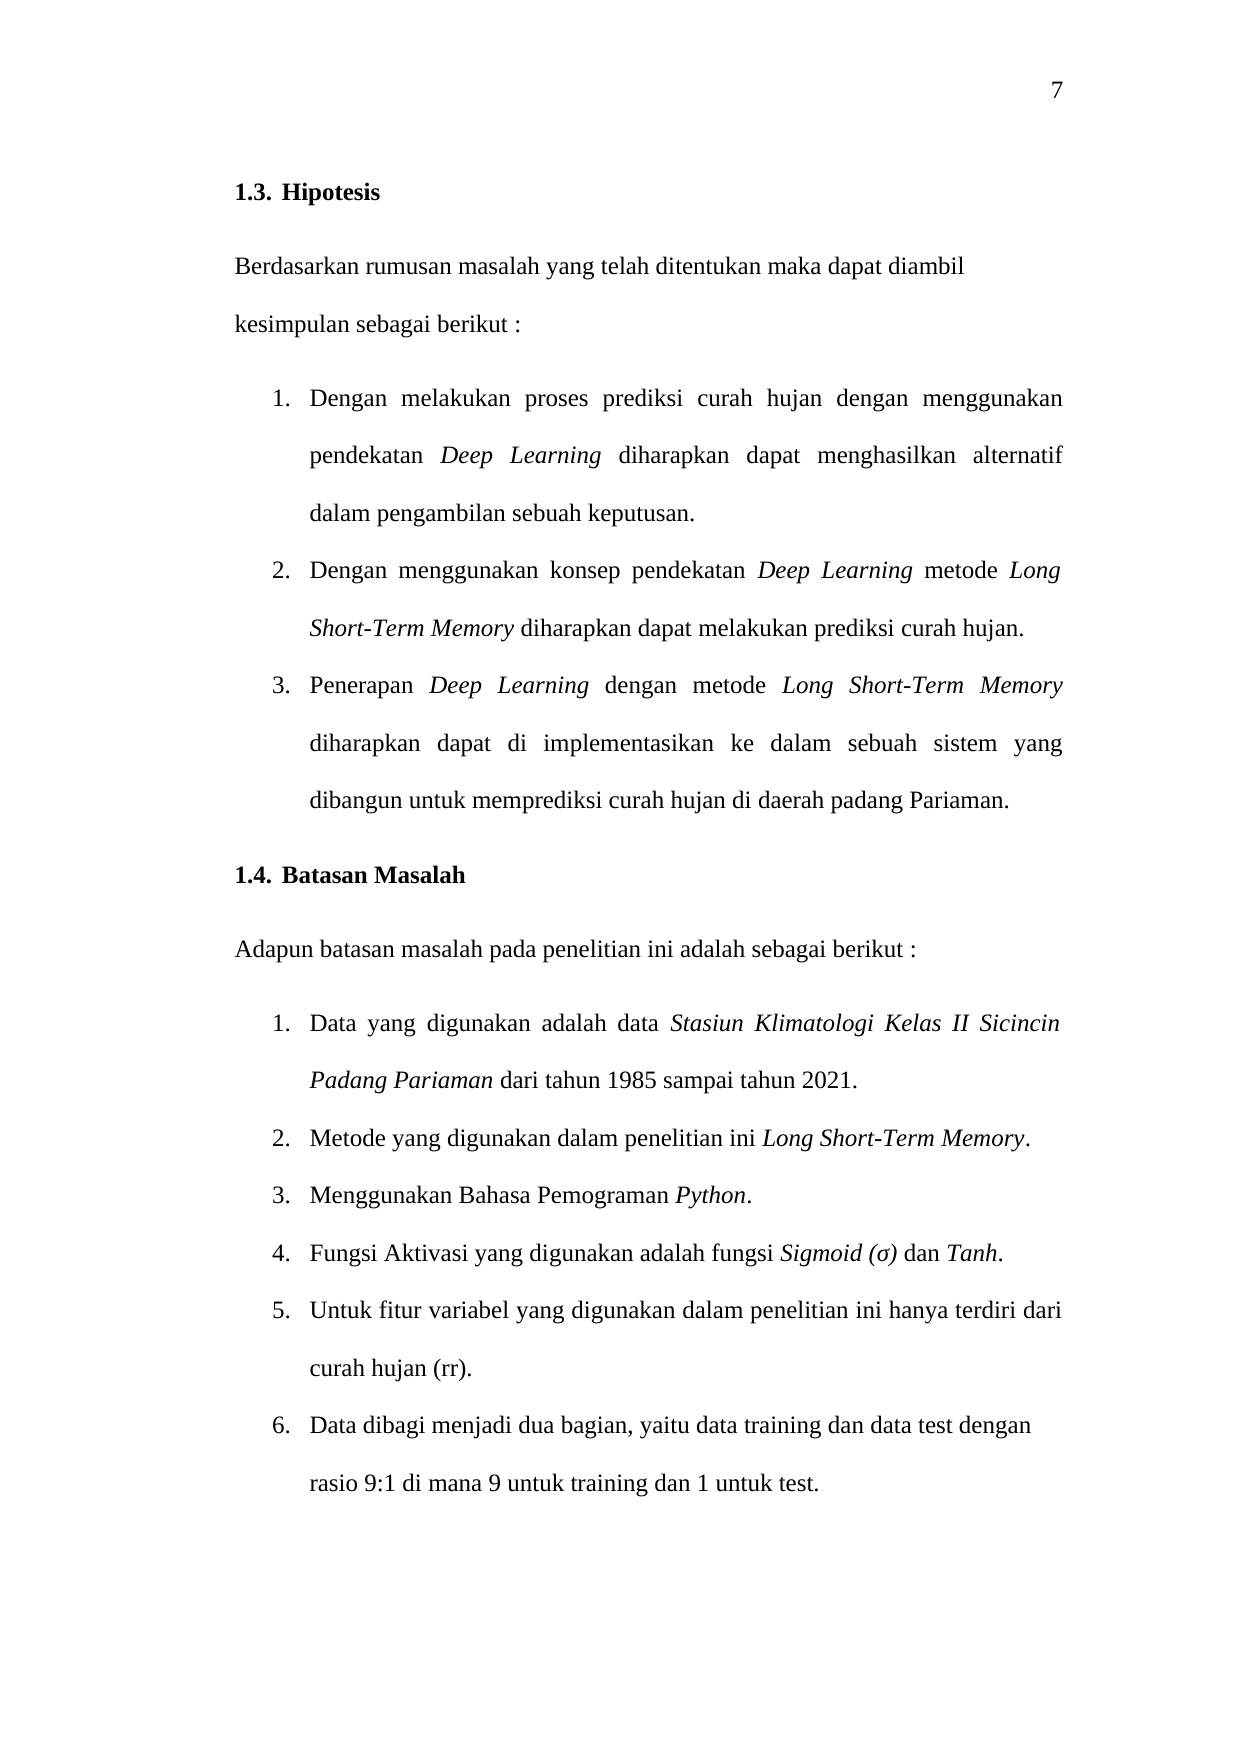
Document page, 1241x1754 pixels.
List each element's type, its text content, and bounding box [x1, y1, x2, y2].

list Dengan melakukan proses prediksi curah hujan dengan menggunakan pendekatan Deep Learning diharapkan dapat menghasilkan alternatif dalam pengambilan sebuah keputusan. [272, 383, 1063, 527]
list Fungsi Aktivasi yang digunakan adalah fungsi Sigmoid (σ) dan Tanh. [272, 1238, 1063, 1267]
list Data dibagi menjadi dua bagian, yaitu data training dan data test dengan rasio 9:1 di mana 9 untuk training dan 1 untuk test. [272, 1411, 1063, 1497]
list Metode yang digunakan dalam penelitian ini Long Short-Term Memory. [272, 1123, 1063, 1152]
text Berdasarkan rumusan masalah yang telah ditentukan maka dapat diambil kesimpulan sebagai berikut : [234, 251, 1063, 338]
list Data yang digunakan adalah data Stasiun Klimatologi Kelas II Sicincin Padang Pariaman dari tahun 1985 sampai tahun 2021. [272, 1008, 1063, 1094]
subtitle Batasan Masalah [234, 860, 1063, 888]
list Dengan menggunakan konsep pendekatan Deep Learning metode Long Short-Term Memory diharapkan dapat melakukan prediksi curah hujan. [272, 556, 1063, 642]
list Untuk fitur variabel yang digunakan dalam penelitian ini hanya terdiri dari curah hujan (rr). [272, 1296, 1063, 1382]
list Menggunakan Bahasa Pemograman Python. [272, 1181, 1063, 1209]
list Penerapan Deep Learning dengan metode Long Short-Term Memory diharapkan dapat di implementasikan ke dalam sebuah sistem yang dibangun untuk memprediksi curah hujan di daerah padang Pariaman. [272, 671, 1063, 814]
text Adapun batasan masalah pada penelitian ini adalah sebagai berikut : [234, 934, 1063, 963]
subtitle Hipotesis [234, 177, 1063, 206]
